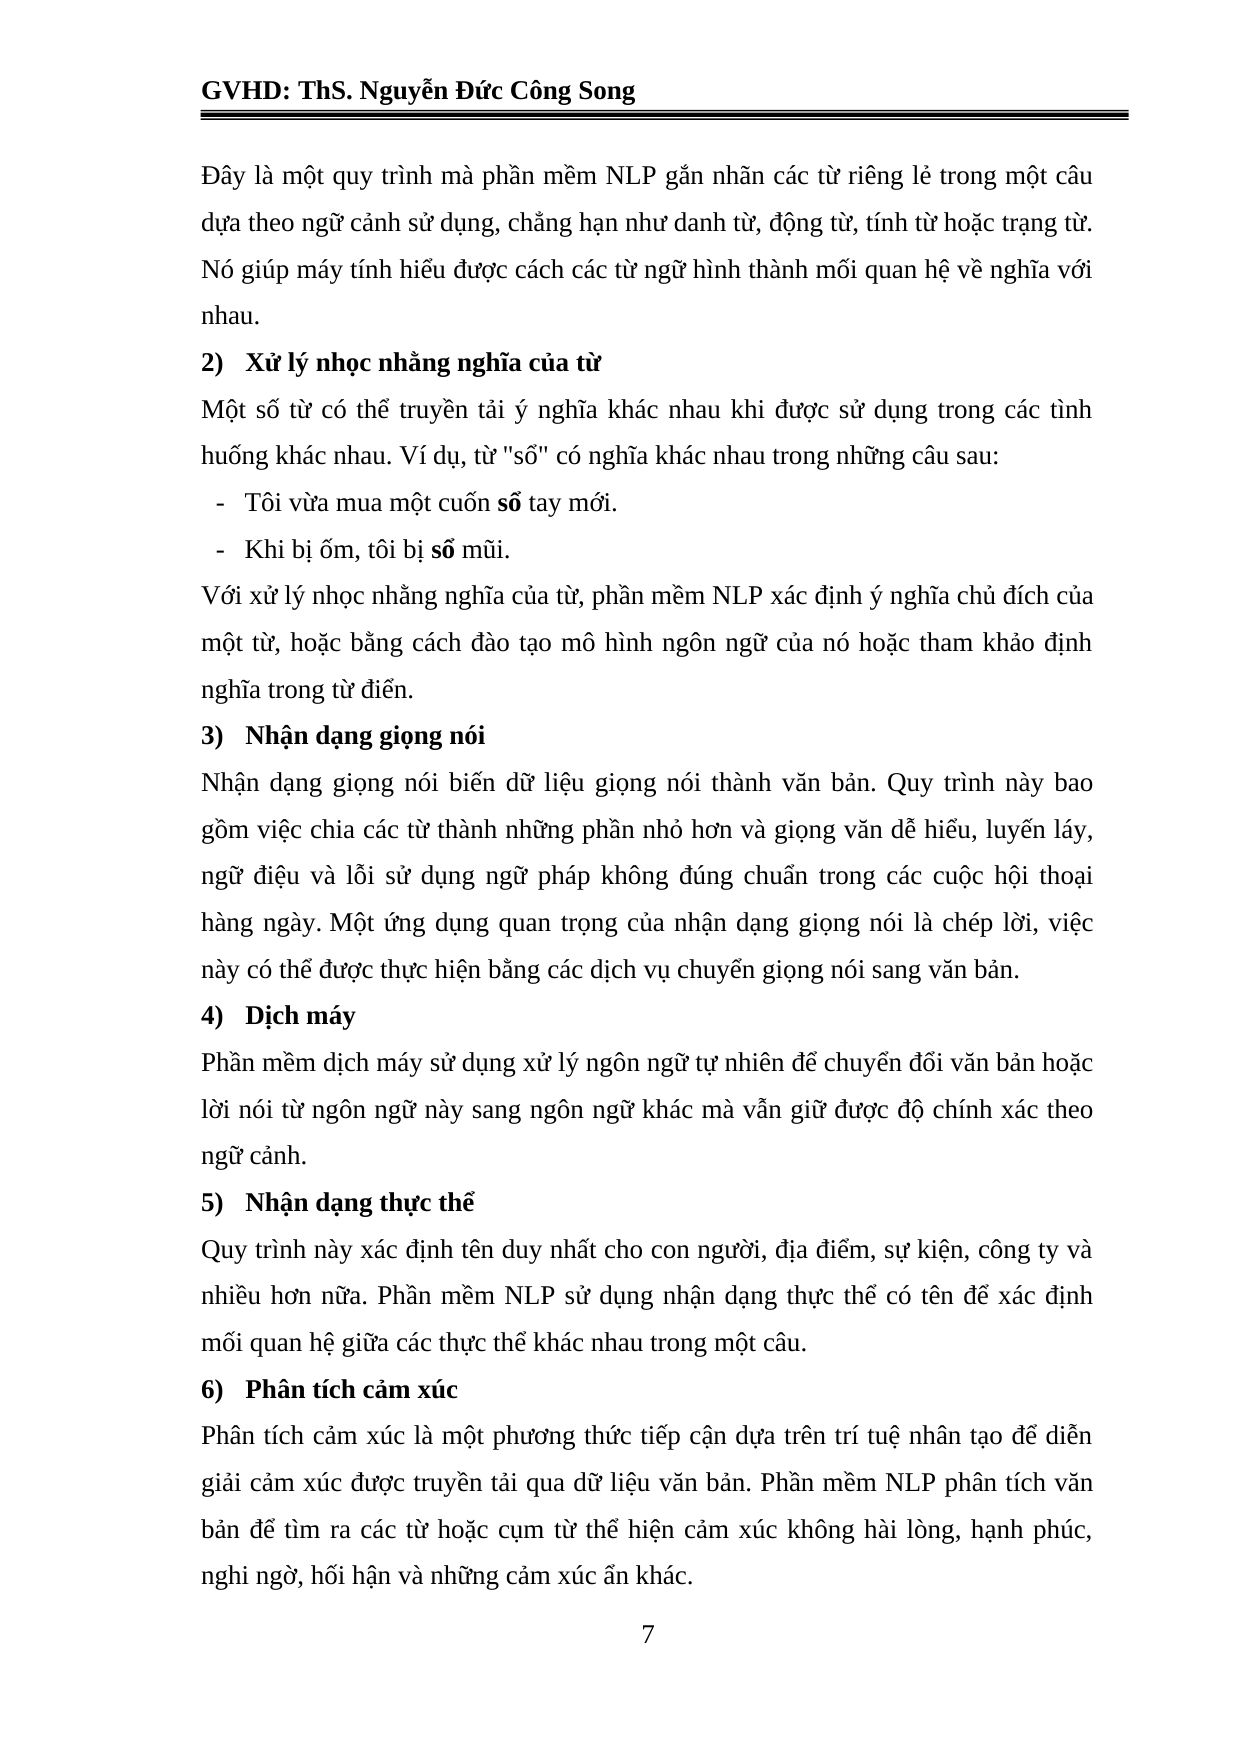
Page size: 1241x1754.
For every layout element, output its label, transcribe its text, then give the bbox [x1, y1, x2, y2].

list Nhận dạng thực thể [201, 1186, 1094, 1217]
list Xử lý nhọc nhằng nghĩa của từ [201, 346, 1094, 377]
text Phần mềm dịch máy sử dụng xử lý ngôn ngữ tự nhiên để chuyển đổi văn bản hoặc lời nói từ ngôn ngữ này sang ngôn ngữ khác mà vẫn giữ được độ chính xác theo ngữ cảnh. [201, 1046, 1094, 1171]
text Đây là một quy trình mà phần mềm NLP gắn nhãn các từ riêng lẻ trong một câu dựa theo ngữ cảnh sử dụng, chẳng hạn như danh từ, động từ, tính từ hoặc trạng từ. Nó giúp máy tính hiểu được cách các từ ngữ hình thành mối quan hệ về nghĩa với nhau. [201, 159, 1094, 331]
list Nhận dạng giọng nói [201, 719, 1094, 751]
list Phân tích cảm xúc [201, 1373, 1094, 1404]
text Quy trình này xác định tên duy nhất cho con người, địa điểm, sự kiện, công ty và nhiều hơn nữa. Phần mềm NLP sử dụng nhận dạng thực thể có tên để xác định mối quan hệ giữa các thực thể khác nhau trong một câu. [201, 1233, 1094, 1357]
text Nhận dạng giọng nói biến dữ liệu giọng nói thành văn bản. Quy trình này bao gồm việc chia các từ thành những phần nhỏ hơn và giọng văn dễ hiểu, luyến láy, ngữ điệu và lỗi sử dụng ngữ pháp không đúng chuẩn trong các cuộc hội thoại hàng ngày. Một ứng dụng quan trọng của nhận dạng giọng nói là chép lời, việc này có thể được thực hiện bằng các dịch vụ chuyển giọng nói sang văn bản. [201, 766, 1094, 984]
text Với xử lý nhọc nhằng nghĩa của từ, phần mềm NLP xác định ý nghĩa chủ đích của một từ, hoặc bằng cách đào tạo mô hình ngôn ngữ của nó hoặc tham khảo định nghĩa trong từ điển. [201, 579, 1094, 704]
text Phân tích cảm xúc là một phương thức tiếp cận dựa trên trí tuệ nhân tạo để diễn giải cảm xúc được truyền tải qua dữ liệu văn bản. Phần mềm NLP phân tích văn bản để tìm ra các từ hoặc cụm từ thể hiện cảm xúc không hài lòng, hạnh phúc, nghi ngờ, hối hận và những cảm xúc ẩn khác. [201, 1419, 1094, 1591]
list Khi bị ốm, tôi bị sổ mũi. [216, 533, 1094, 564]
list Tôi vừa mua một cuốn sổ tay mới. [216, 486, 1094, 517]
list Dịch máy [201, 999, 1094, 1031]
text Một số từ có thể truyền tải ý nghĩa khác nhau khi được sử dụng trong các tình huống khác nhau. Ví dụ, từ "sổ" có nghĩa khác nhau trong những câu sau: [201, 393, 1094, 471]
